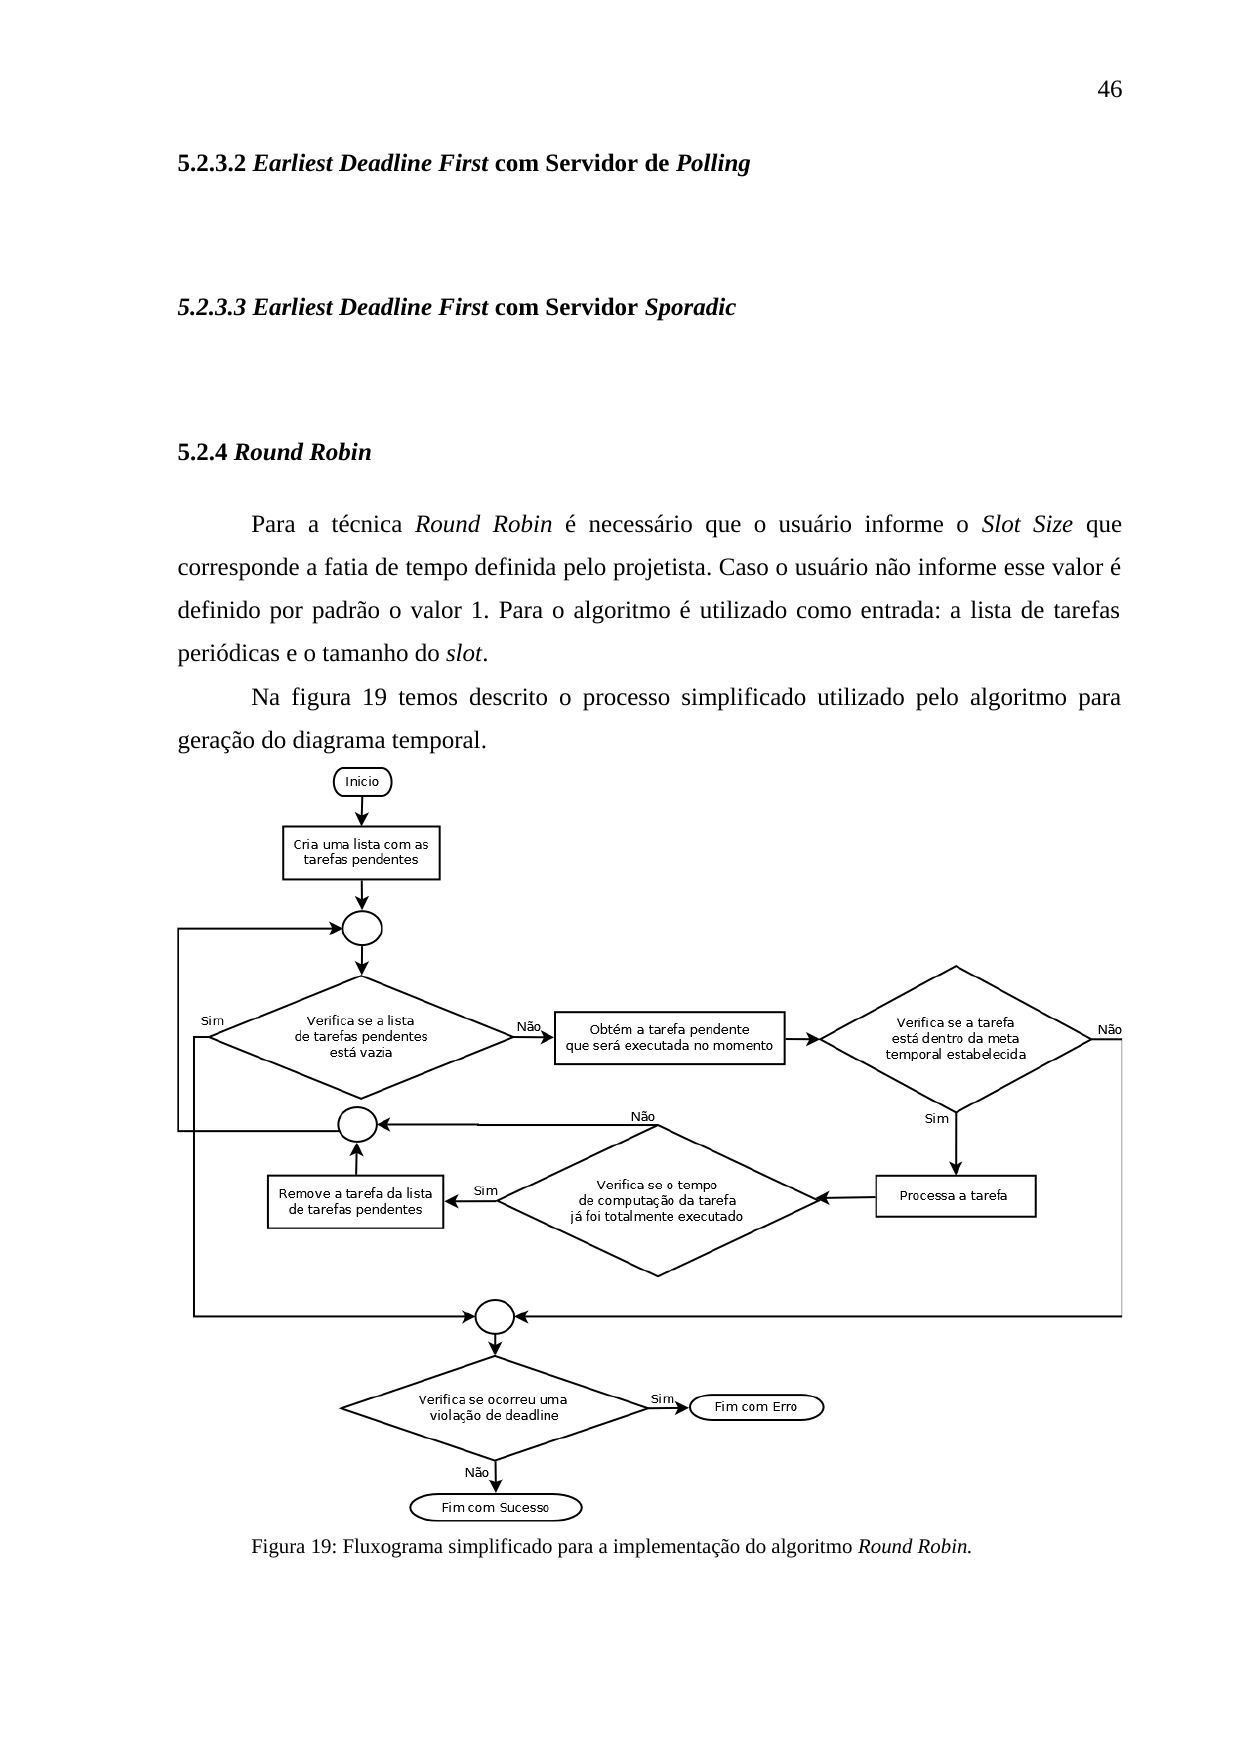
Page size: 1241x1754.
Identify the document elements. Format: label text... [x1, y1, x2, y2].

subtitle 5.2.3.3 Earliest Deadline First com Servidor Sporadic [177, 292, 1122, 321]
text Figura 19: Fluxograma simplificado para a implementação do algoritmo Round Robin. [177, 1534, 1122, 1558]
text Para a técnica Round Robin é necessário que o usuário informe o Slot Size que corresponde a fatia de tempo definida pelo projetista. Caso o usuário não informe esse valor é definido por padrão o valor 1. Para o algoritmo é utilizado como entrada: a lista de tarefas periódicas e o tamanho do slot. [177, 509, 1122, 667]
subtitle 5.2.3.2 Earliest Deadline First com Servidor de Polling [177, 148, 1122, 176]
text Na figura 19 temos descrito o processo simplificado utilizado pelo algoritmo para geração do diagrama temporal. [177, 682, 1122, 753]
picture [177, 767, 1123, 1522]
subtitle 5.2.4 Round Robin [177, 437, 1122, 466]
